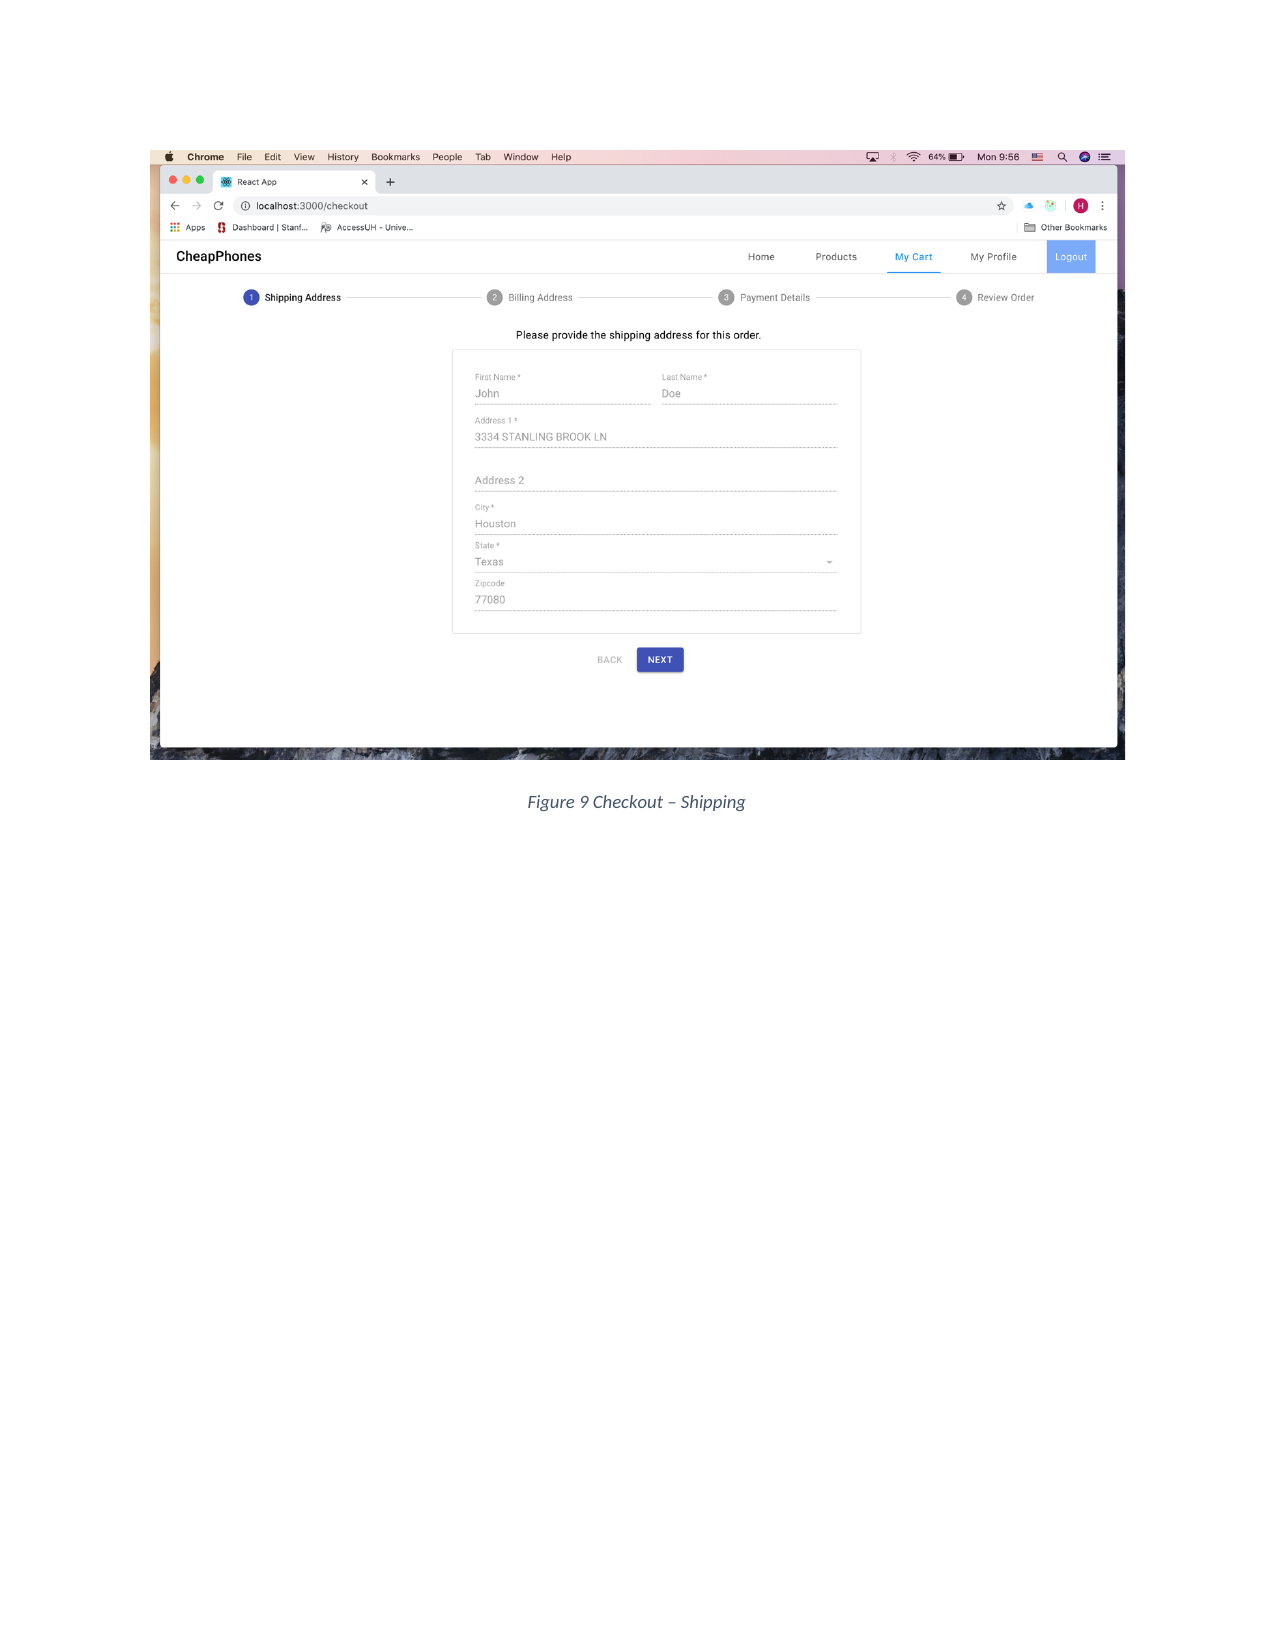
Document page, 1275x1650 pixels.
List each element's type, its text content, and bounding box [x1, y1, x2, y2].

picture [150, 150, 1125, 760]
text Figure 9 Checkout – Shipping [150, 790, 1125, 813]
